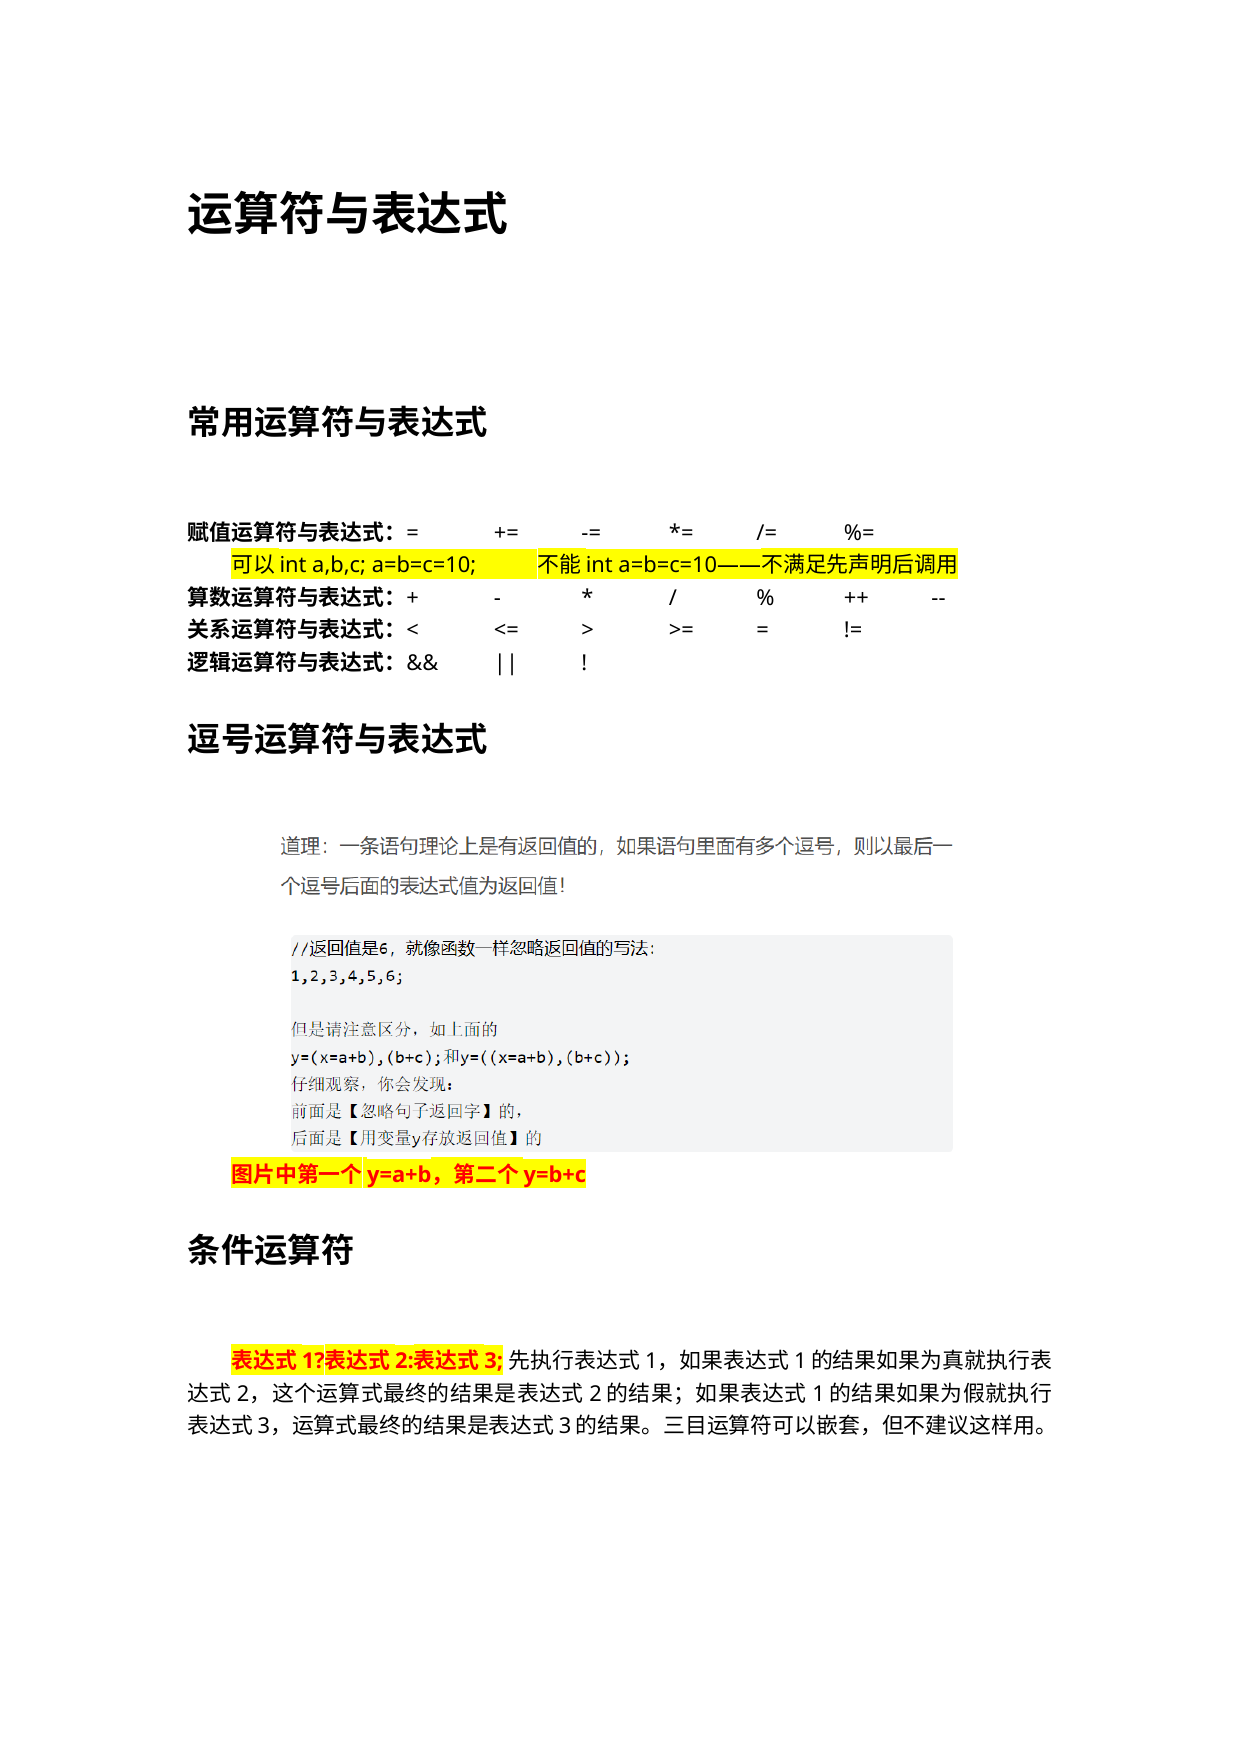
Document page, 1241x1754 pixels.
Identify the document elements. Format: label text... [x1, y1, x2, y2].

text 关系运算符与表达式：< <= > >= = != [187, 612, 1053, 644]
text 图片中第一个y=a+b，第二个y=b+c [187, 1156, 1053, 1189]
text 赋值运算符与表达式：= += -= *= /= %= [187, 514, 1053, 547]
subtitle 条件运算符 [187, 1216, 1053, 1281]
text 可以int a,b,c; a=b=c=10; 不能int a=b=c=10——不满足先声明后调用 [187, 547, 1053, 579]
text 算数运算符与表达式：+ - * / % ++ -- [187, 579, 1053, 612]
subtitle 运算符与表达式 [187, 162, 1053, 259]
text 逻辑运算符与表达式：&& || ! [187, 644, 1053, 677]
picture [280, 831, 961, 1152]
text 表达式1?表达式2:表达式3; 先执行表达式1，如果表达式1的结果如果为真就执行表达式2，这个运算式最终的结果是表达式2的结果；如果表达式1的结果如果为假就执行表达式3，运算式最终的结果是表达式3的结果。三目运算符可以嵌套，但不建议这样用。 [187, 1343, 1053, 1441]
subtitle 常用运算符与表达式 [187, 387, 1053, 452]
subtitle 逗号运算符与表达式 [187, 704, 1053, 769]
